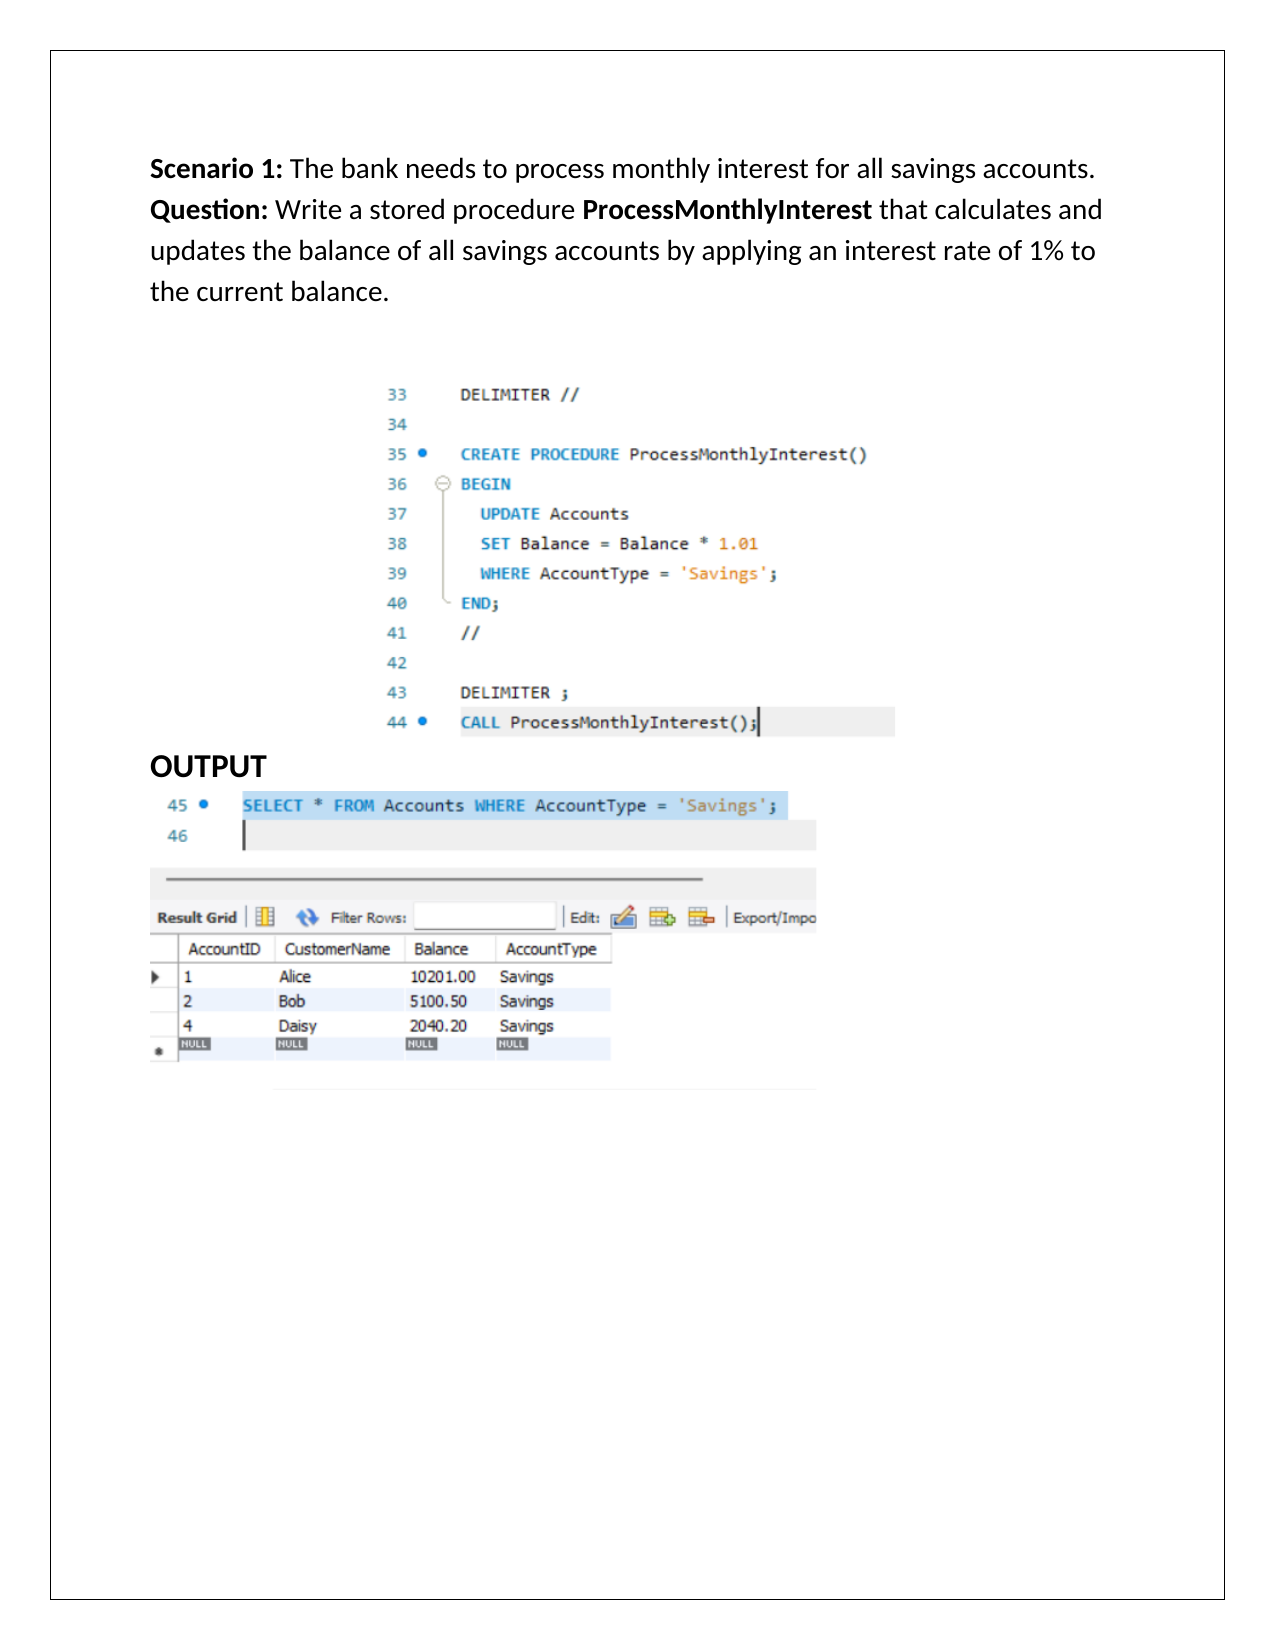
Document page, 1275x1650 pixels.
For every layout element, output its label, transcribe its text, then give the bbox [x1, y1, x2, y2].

picture [150, 791, 817, 1090]
picture [380, 378, 896, 741]
text OUTPUT [150, 745, 1125, 786]
text Scenario 1: The bank needs to process monthly interest for all savings accounts. Question: Write a stored procedure ProcessMonthlyInterest that calculates and updates the balance of all savings accounts by applying an interest rate of 1% to the current balance. [150, 150, 1125, 308]
